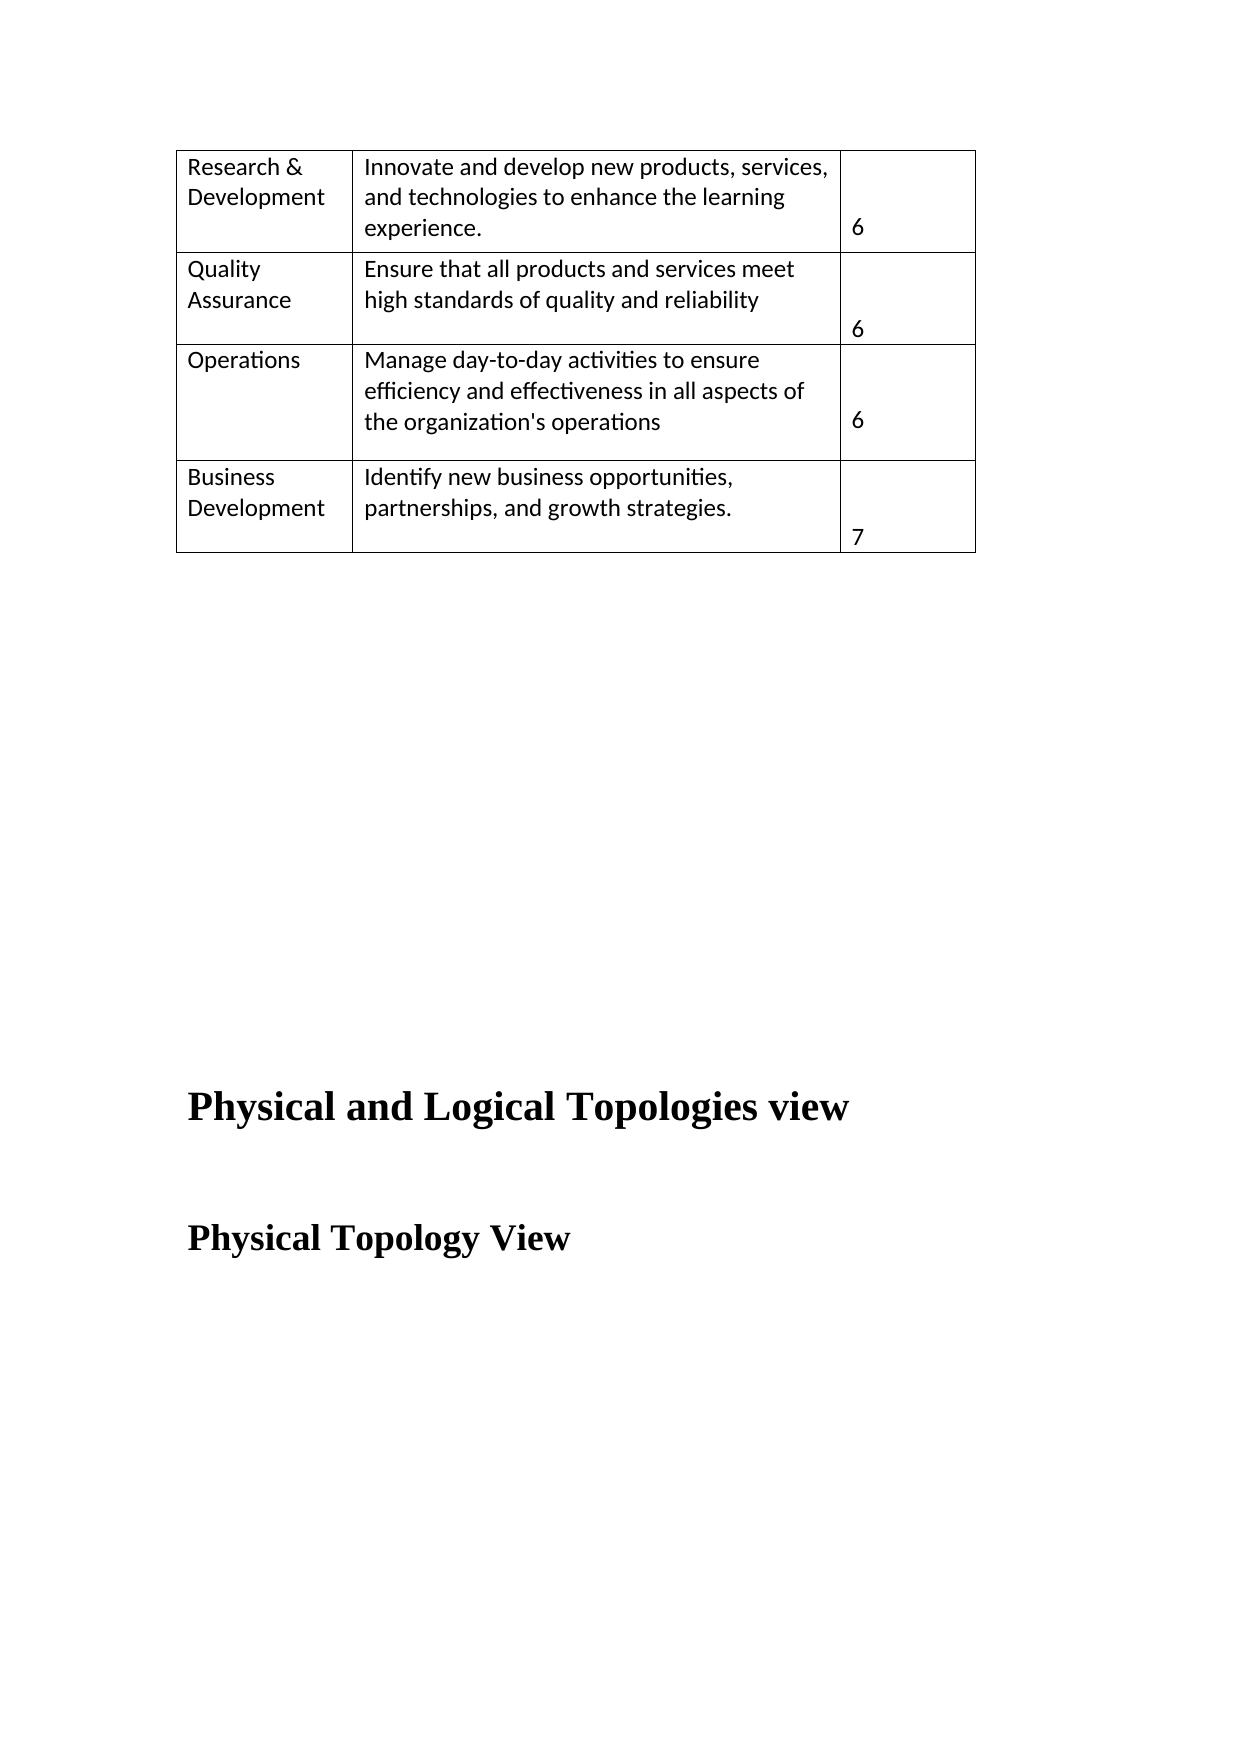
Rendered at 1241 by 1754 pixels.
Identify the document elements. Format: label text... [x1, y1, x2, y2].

table_cell Research & Development [177, 151, 352, 252]
table_cell Business Development [177, 461, 352, 552]
table_cell Quality Assurance [177, 253, 352, 343]
table_cell Manage day-to-day activities to ensure efficiency and effectiveness in all aspects of the organization's operations [353, 345, 840, 460]
table_cell 6 [841, 345, 975, 460]
table_cell Innovate and develop new products, services, and technologies to enhance the learning experience. [353, 151, 840, 252]
subtitle Physical and Logical Topologies view [187, 1081, 1053, 1129]
table_cell 7 [841, 461, 975, 552]
subtitle Physical Topology View [187, 1216, 1053, 1259]
table_cell Ensure that all products and services meet high standards of quality and reliability [353, 253, 840, 343]
table_cell 6 [841, 151, 975, 252]
table_cell Identify new business opportunities, partnerships, and growth strategies. [353, 461, 840, 552]
table_cell 6 [841, 253, 975, 343]
table_cell Operations [177, 345, 352, 460]
